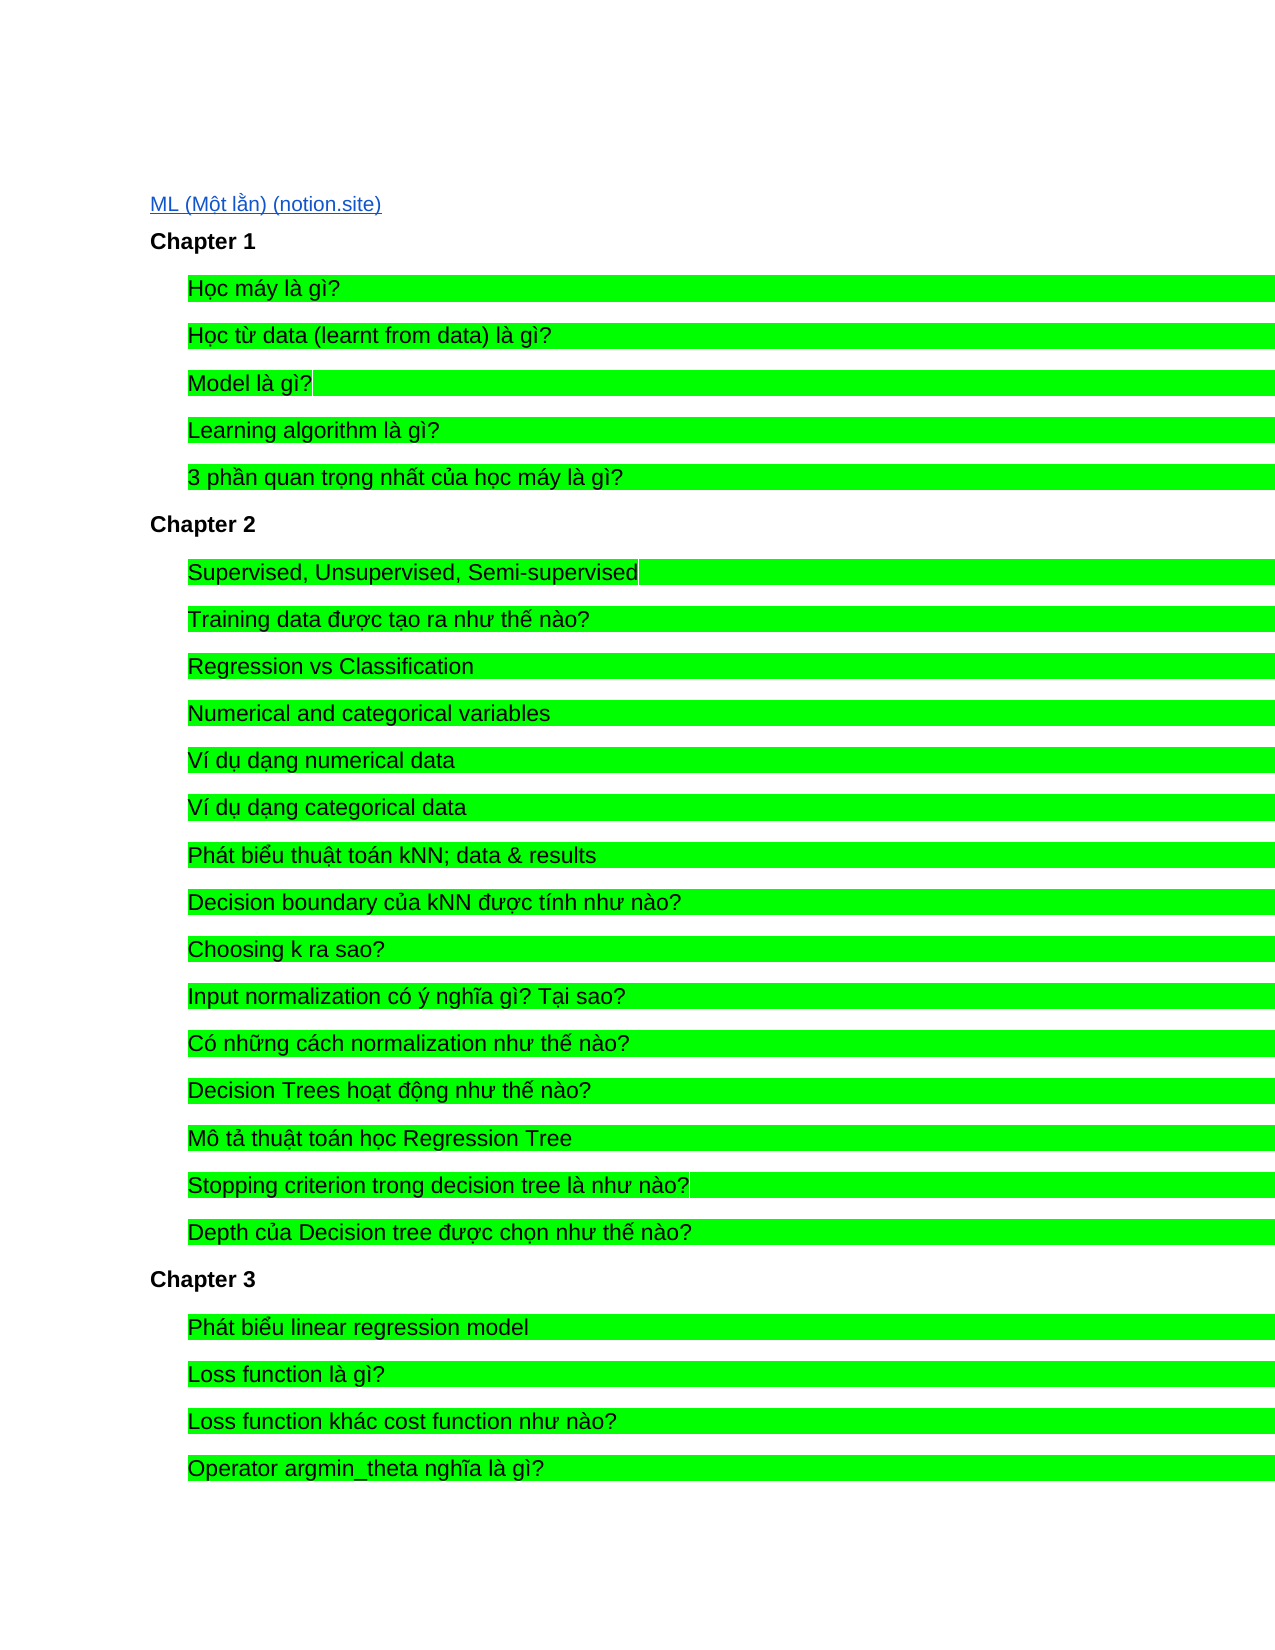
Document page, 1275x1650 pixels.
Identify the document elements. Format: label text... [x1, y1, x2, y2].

subtitle ML (Một lằn) (notion.site) [150, 192, 1125, 216]
